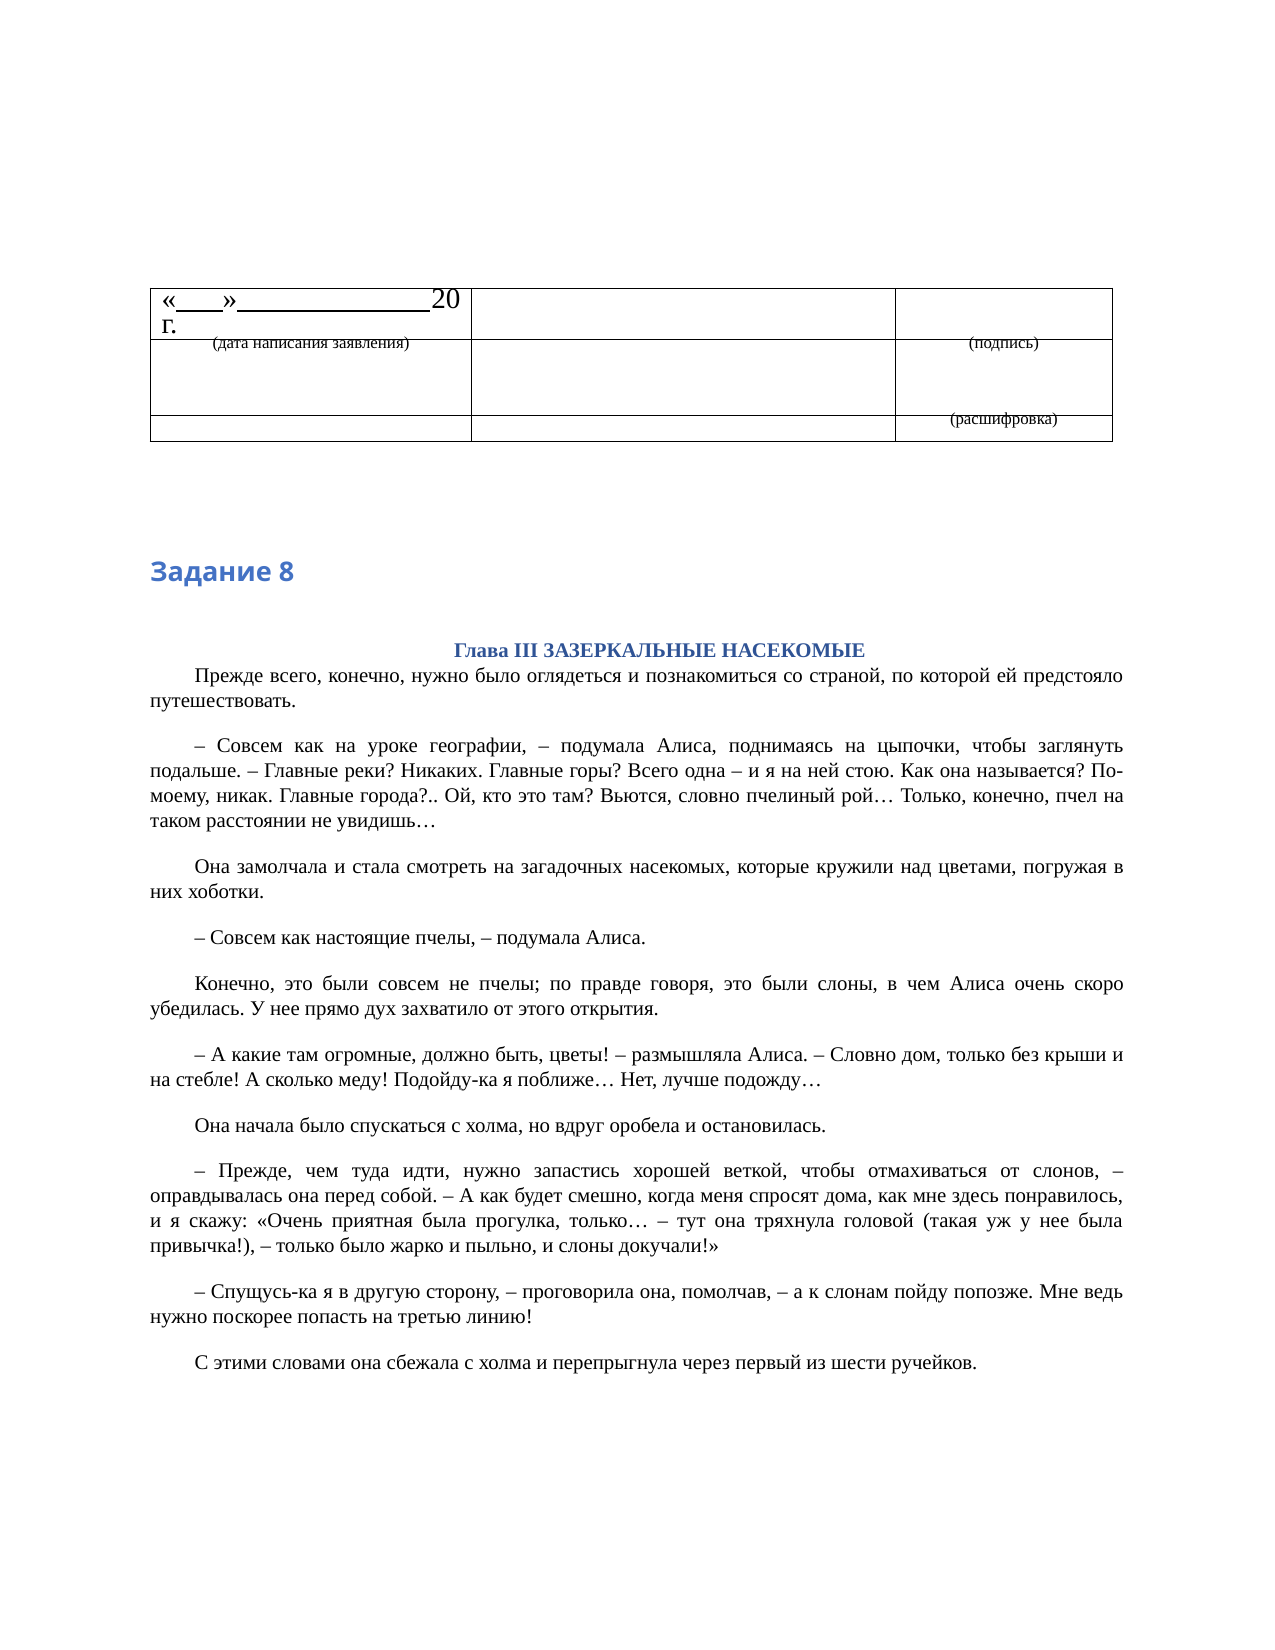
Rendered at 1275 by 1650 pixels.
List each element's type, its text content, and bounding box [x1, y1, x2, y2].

text Прежде всего, конечно, нужно было оглядеться и познакомиться со страной, по которой ей предстояло путешествовать. [150, 662, 1125, 712]
text Задание 8 [150, 558, 1125, 587]
text Она замолчала и стала смотреть на загадочных насекомых, которые кружили над цветами, погружая в них хоботки. [150, 854, 1125, 904]
text – Совсем как на уроке географии, – подумала Алиса, поднимаясь на цыпочки, чтобы заглянуть подальше. – Главные реки? Никаких. Главные горы? Всего одна – и я на ней стою. Как она называется? По-моему, никак. Главные города?.. Ой, кто это там? Вьются, словно пчелиный рой… Только, конечно, пчел на таком расстоянии не увидишь… [150, 733, 1125, 833]
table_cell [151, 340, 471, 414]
text Глава III ЗАЗЕРКАЛЬНЫЕ НАСЕКОМЫЕ [150, 637, 1125, 662]
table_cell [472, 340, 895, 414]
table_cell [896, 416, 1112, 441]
text – А какие там огромные, должно быть, цветы! – размышляла Алиса. – Словно дом, только без крыши и на стебле! А сколько меду! Подойду-ка я поближе… Нет, лучше подожду… [150, 1041, 1125, 1091]
text Конечно, это были совсем не пчелы; по правде говоря, это были слоны, в чем Алиса очень скоро убедилась. У нее прямо дух захватило от этого открытия. [150, 970, 1125, 1020]
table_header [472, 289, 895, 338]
text – Спущусь-ка я в другую сторону, – проговорила она, помолчав, – а к слонам пойду попозже. Мне ведь нужно поскорее попасть на третью линию! [150, 1279, 1125, 1329]
text Она начала было спускаться с холма, но вдруг оробела и остановилась. [150, 1112, 1125, 1137]
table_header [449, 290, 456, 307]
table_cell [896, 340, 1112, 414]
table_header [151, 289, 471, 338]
text – Прежде, чем туда идти, нужно запастись хорошей веткой, чтобы отмахиваться от слонов, – оправдывалась она перед собой. – А как будет смешно, когда меня спросят дома, как мне здесь понравилось, и я скажу: «Очень приятная была прогулка, только… – тут она тряхнула головой (такая уж у нее была привычка!), – только было жарко и пыльно, и слоны докучали!» [150, 1158, 1125, 1258]
text – Совсем как настоящие пчелы, – подумала Алиса. [150, 924, 1125, 949]
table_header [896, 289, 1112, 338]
text С этими словами она сбежала с холма и перепрыгнула через первый из шести ручейков. [150, 1349, 1125, 1374]
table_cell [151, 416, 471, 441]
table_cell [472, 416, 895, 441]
